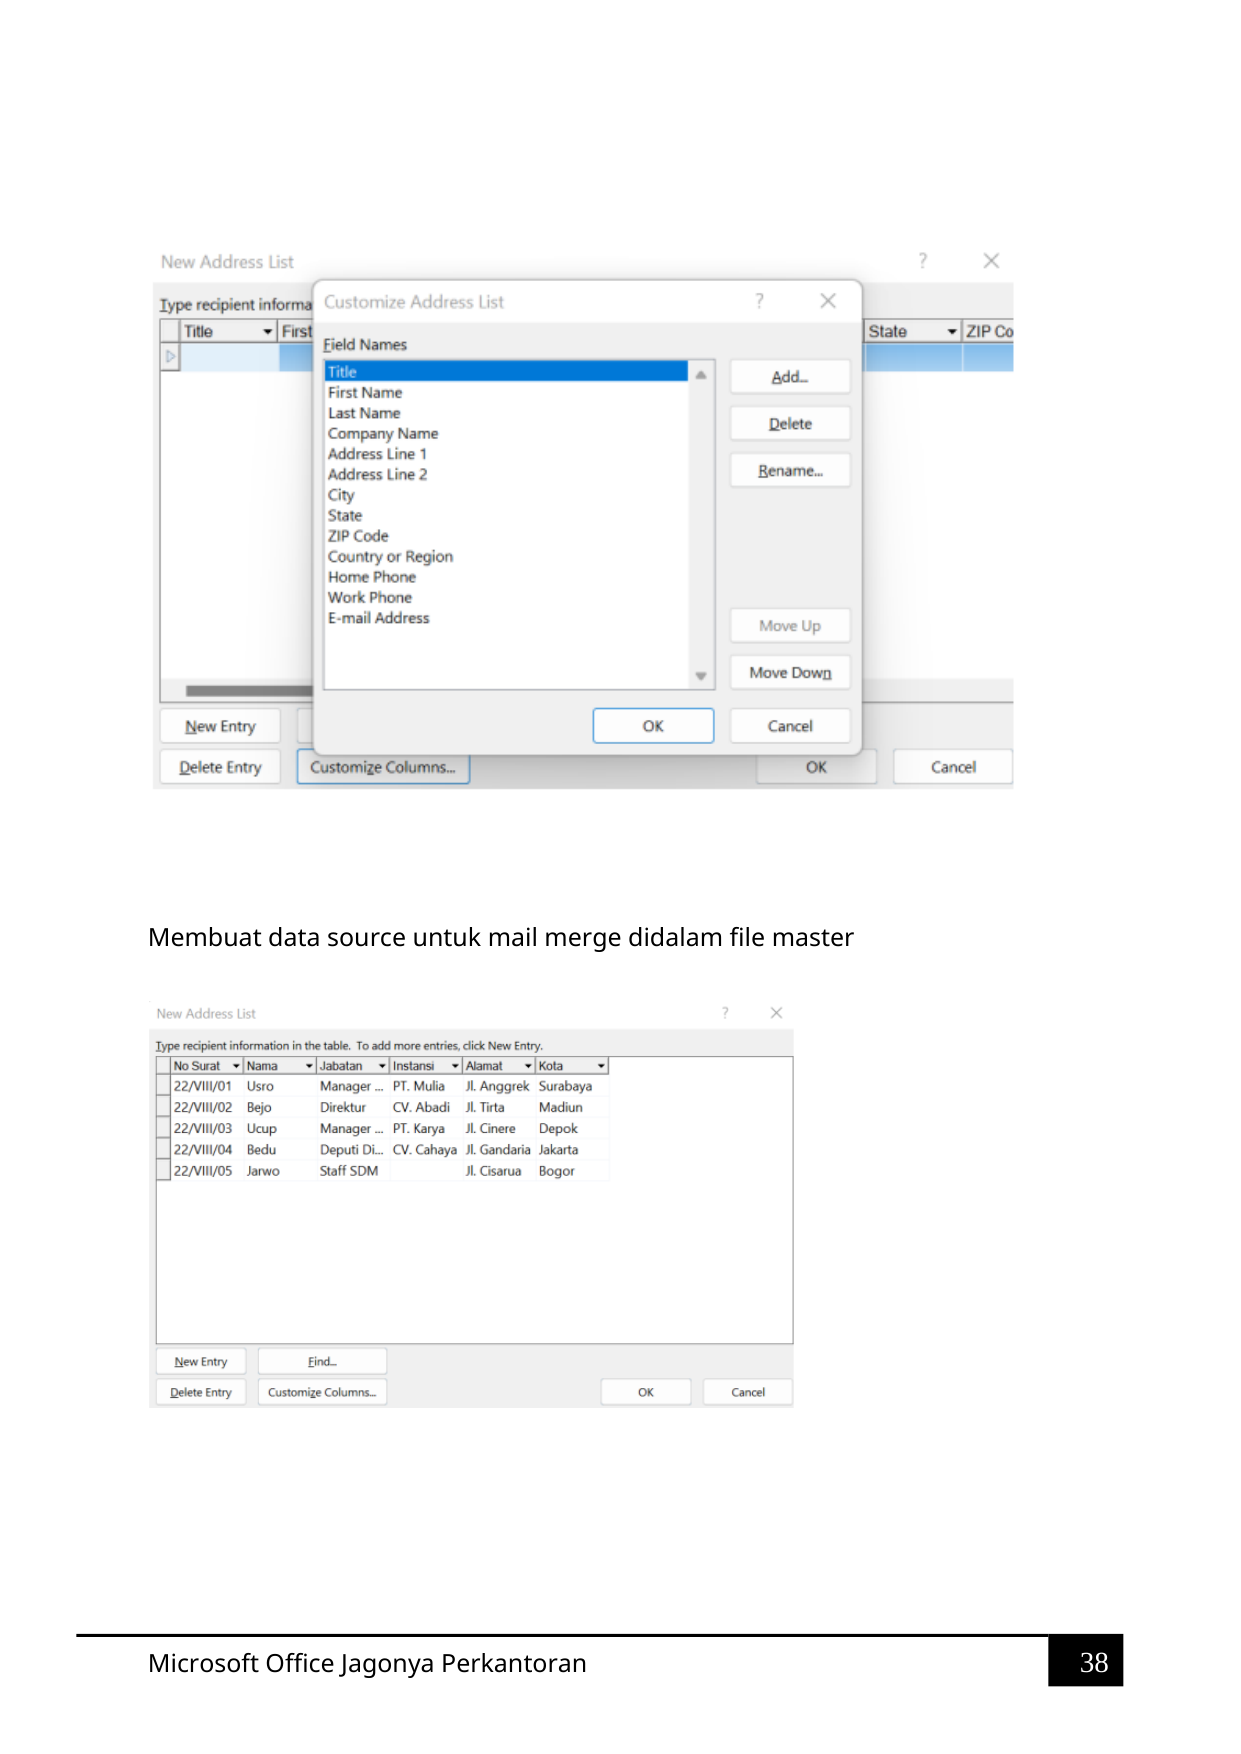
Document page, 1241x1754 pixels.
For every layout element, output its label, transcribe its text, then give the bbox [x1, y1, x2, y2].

picture [147, 245, 1020, 805]
picture [147, 1001, 797, 1408]
text Membuat data source untuk mail merge didalam file master [148, 919, 1048, 953]
